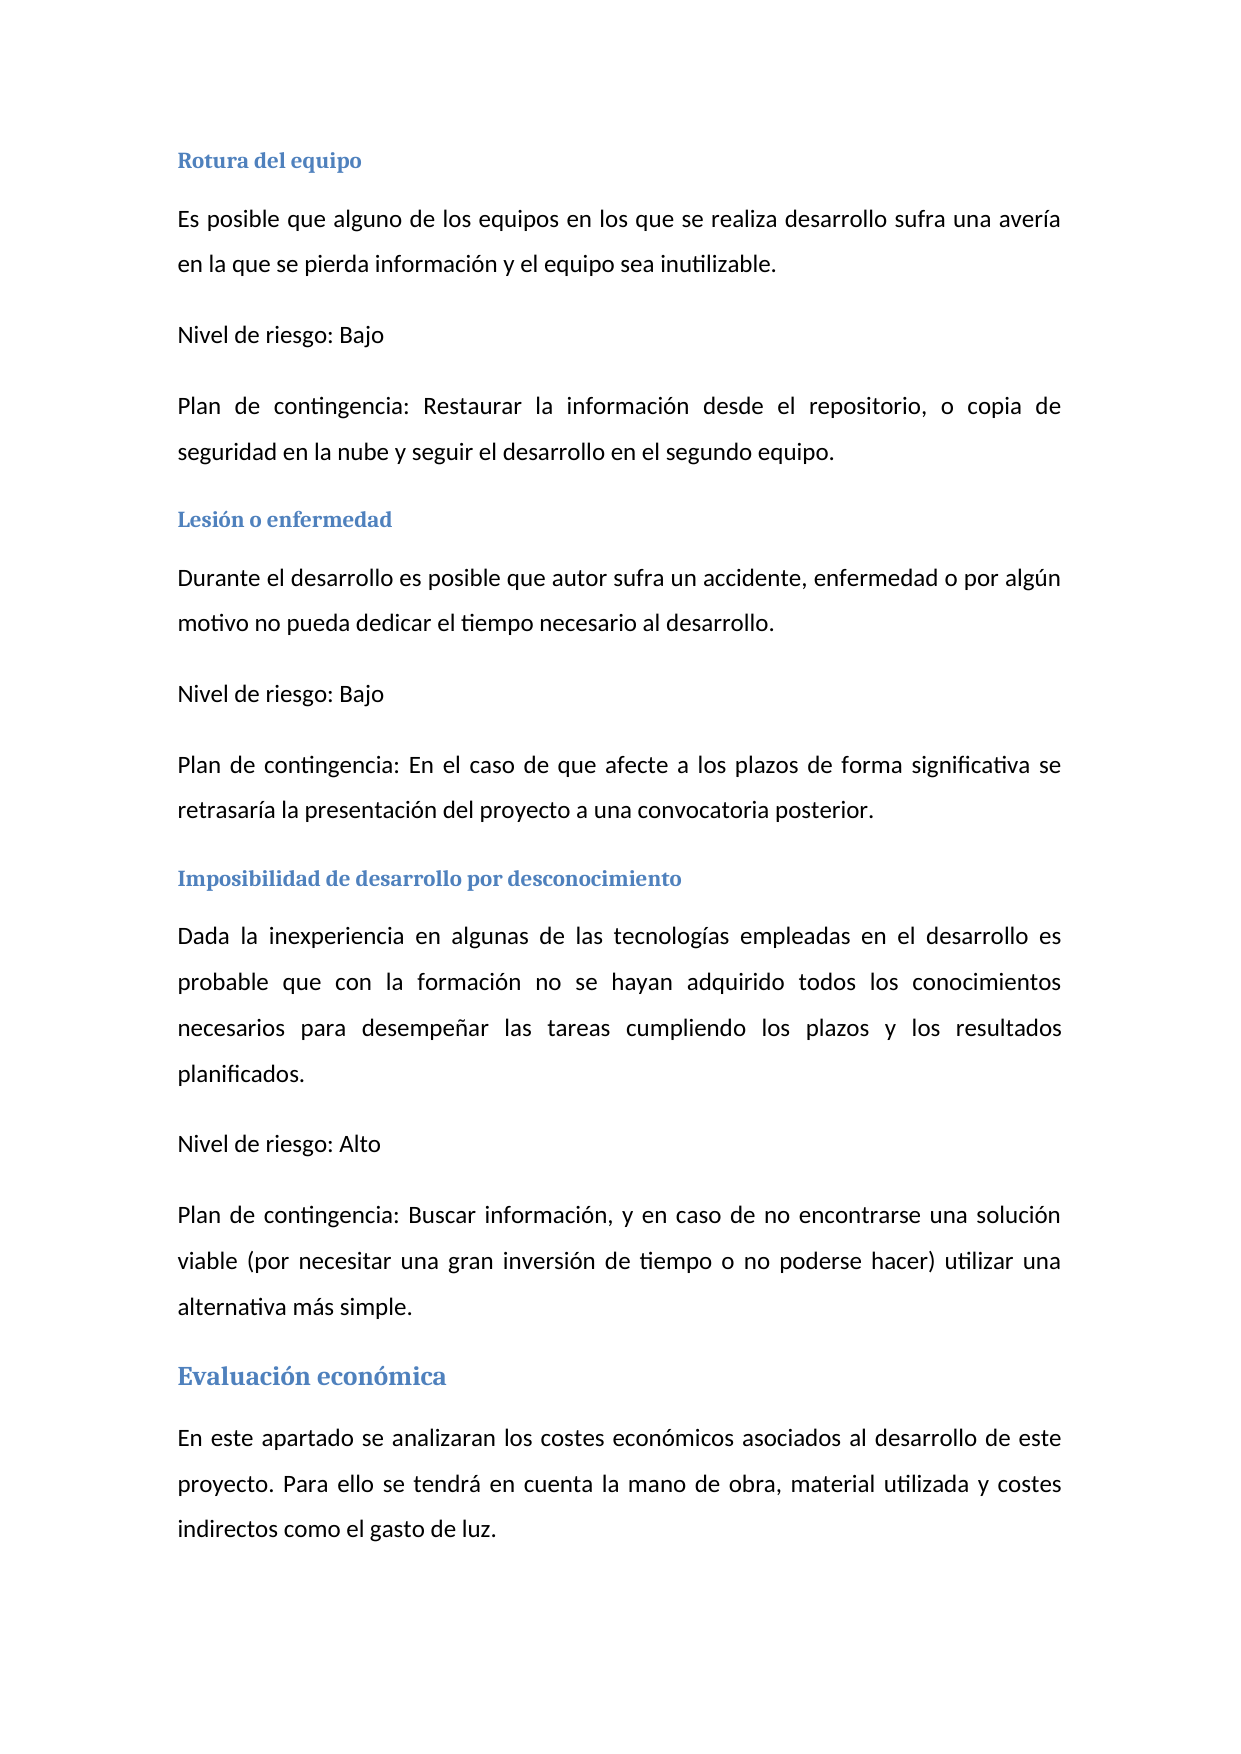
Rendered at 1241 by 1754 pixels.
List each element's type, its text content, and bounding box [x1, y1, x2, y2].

text Plan de contingencia: Restaurar la información desde el repositorio, o copia de seguridad en la nube y seguir el desarrollo en el segundo equipo. [177, 390, 1063, 466]
subtitle Imposibilidad de desarrollo por desconocimiento [177, 865, 1063, 892]
text Nivel de riesgo: Bajo [177, 319, 1063, 350]
subtitle Evaluación económica [177, 1361, 1063, 1392]
text Durante el desarrollo es posible que autor sufra un accidente, enfermedad o por algún motivo no pueda dedicar el tiempo necesario al desarrollo. [177, 562, 1063, 638]
text Dada la inexperiencia en algunas de las tecnologías empleadas en el desarrollo es probable que con la formación no se hayan adquirido todos los conocimientos necesarios para desempeñar las tareas cumpliendo los plazos y los resultados planificados. [177, 921, 1063, 1088]
subtitle Lesión o enfermedad [177, 506, 1063, 533]
text Plan de contingencia: Buscar información, y en caso de no encontrarse una solución viable (por necesitar una gran inversión de tiempo o no poderse hacer) utilizar una alternativa más simple. [177, 1199, 1063, 1321]
text Nivel de riesgo: Bajo [177, 678, 1063, 709]
text Es posible que alguno de los equipos en los que se realiza desarrollo sufra una avería en la que se pierda información y el equipo sea inutilizable. [177, 203, 1063, 279]
text Plan de contingencia: En el caso de que afecte a los plazos de forma significativa se retrasaría la presentación del proyecto a una convocatoria posterior. [177, 749, 1063, 825]
text En este apartado se analizaran los costes económicos asociados al desarrollo de este proyecto. Para ello se tendrá en cuenta la mano de obra, material utilizada y costes indirectos como el gasto de luz. [177, 1422, 1063, 1544]
subtitle Rotura del equipo [177, 148, 1063, 174]
text Nivel de riesgo: Alto [177, 1128, 1063, 1159]
